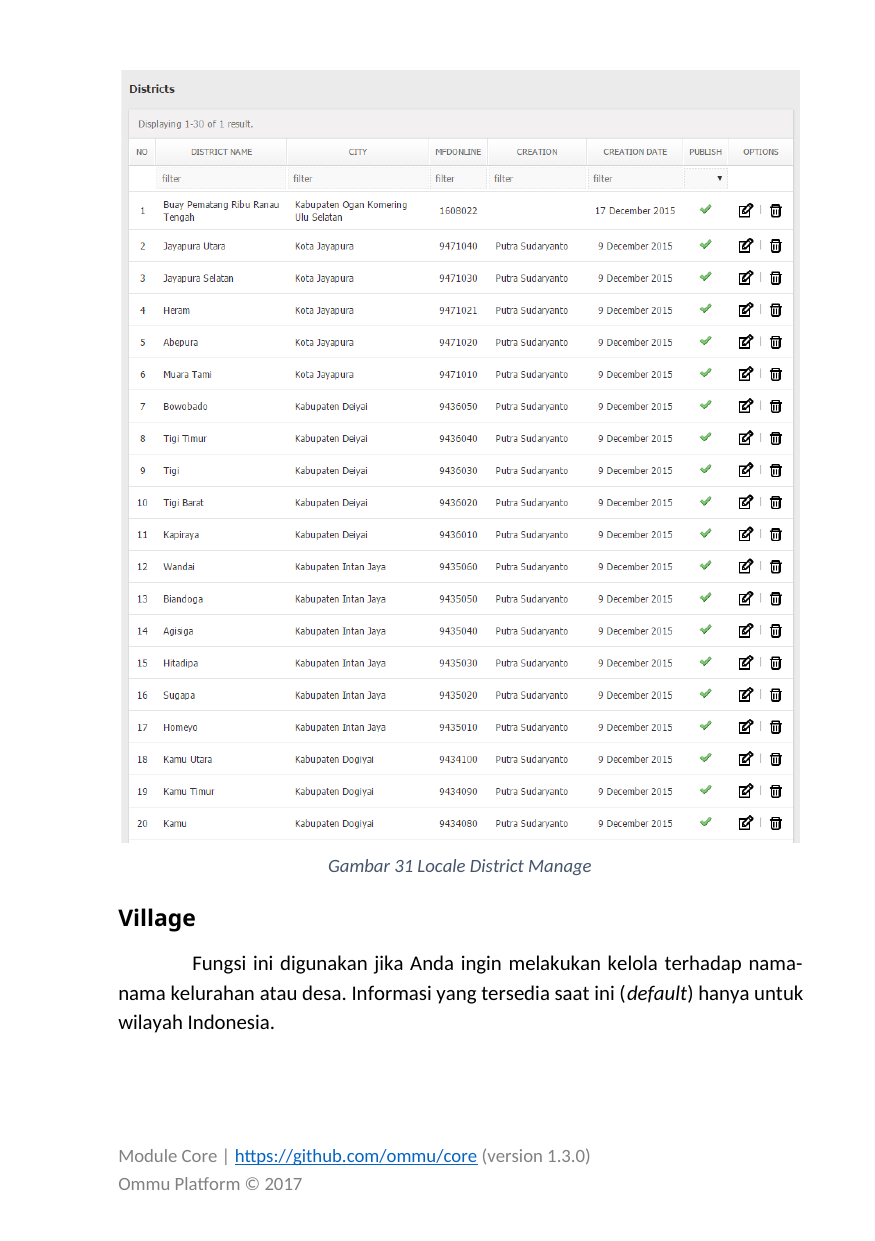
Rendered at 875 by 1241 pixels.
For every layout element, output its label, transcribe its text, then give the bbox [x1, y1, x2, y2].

picture [121, 70, 800, 843]
text Gambar Locale District Manage [118, 854, 803, 877]
subtitle Village [118, 902, 803, 933]
text Fungsi ini digunakan jika Anda ingin melakukan kelola terhadap nama-nama kelurahan atau desa. Informasi yang tersedia saat ini (default) hanya untuk wilayah Indonesia. [118, 951, 803, 1034]
